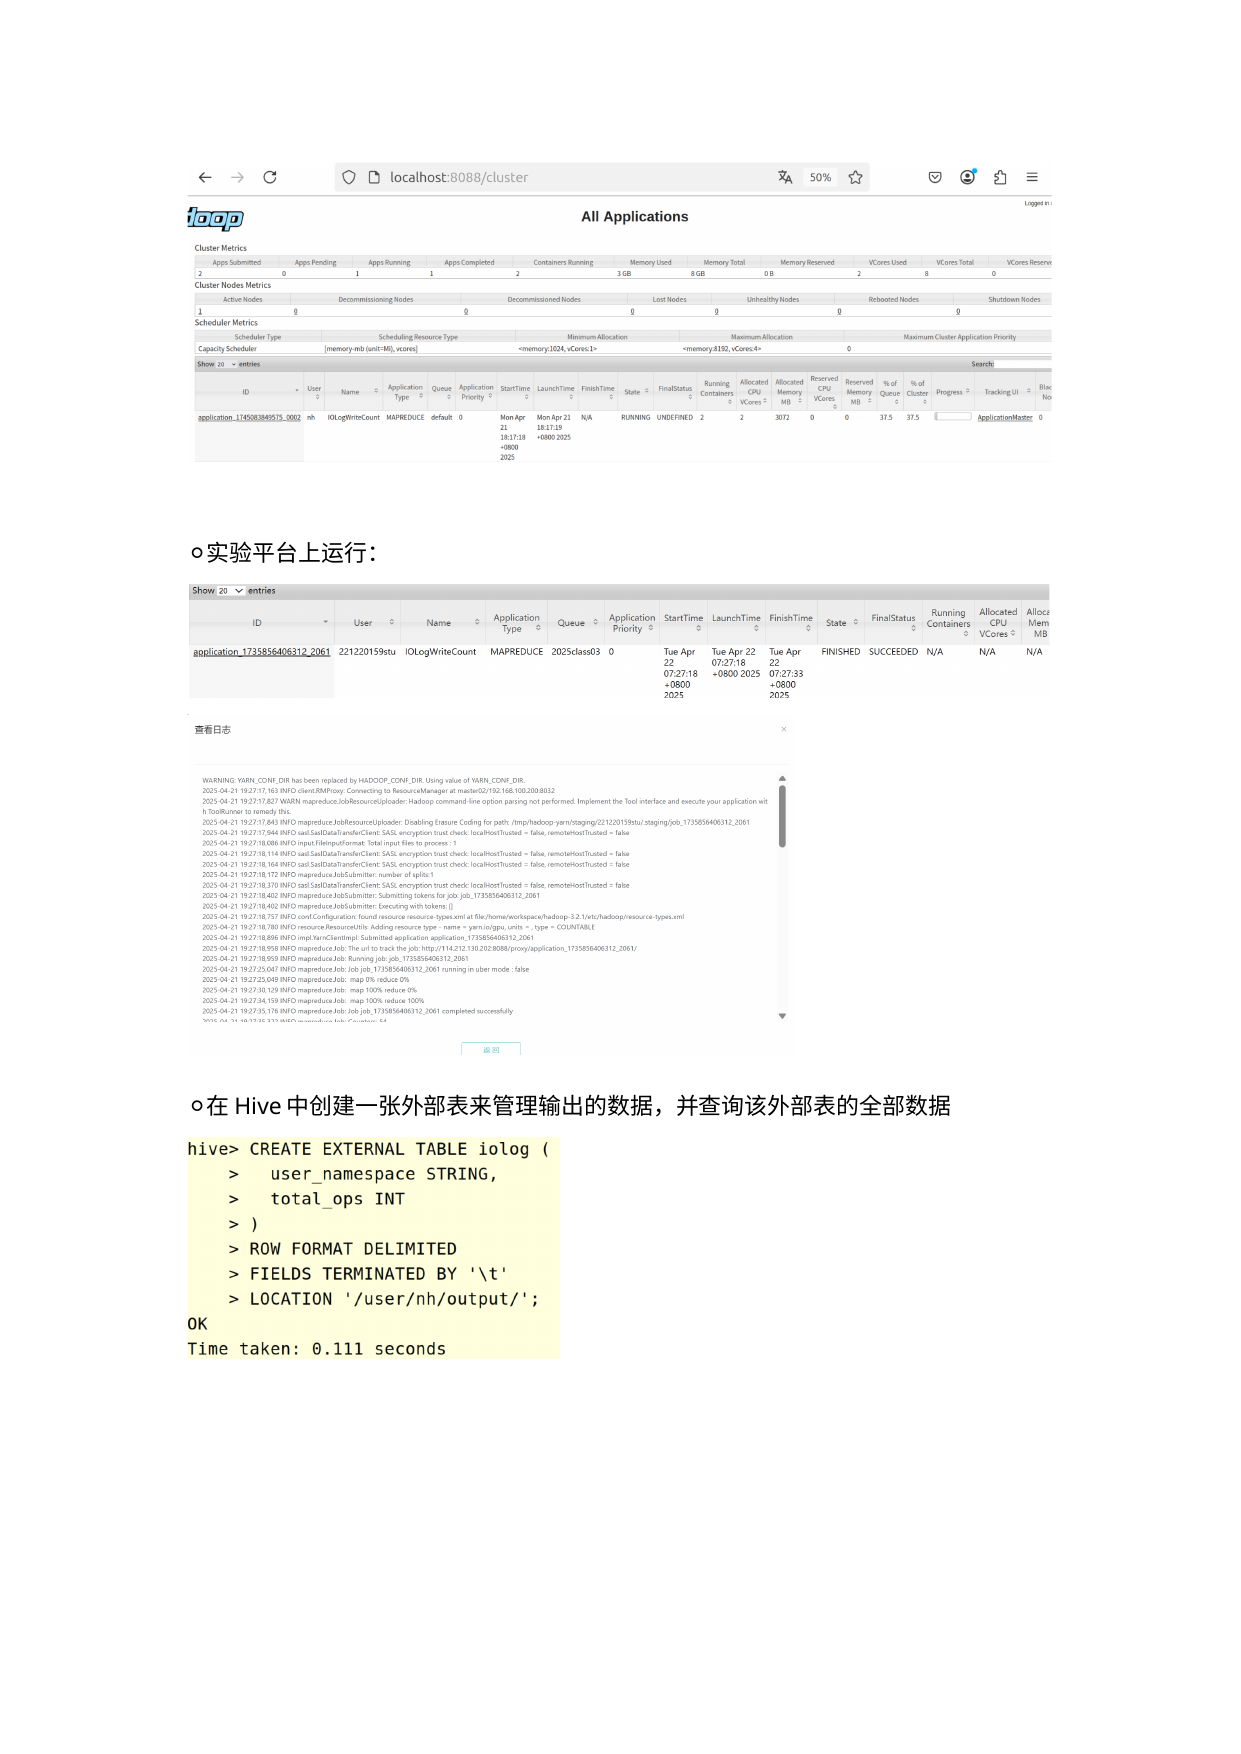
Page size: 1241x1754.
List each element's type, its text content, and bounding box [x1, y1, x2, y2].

picture [187, 584, 1050, 698]
picture [187, 162, 1052, 462]
picture [187, 714, 794, 1055]
text ⚪在Hive中创建一张外部表来管理输出的数据，并查询该外部表的全部数据 [187, 1072, 1053, 1137]
picture [187, 1137, 561, 1359]
text ⚪实验平台上运行： [187, 519, 1053, 584]
